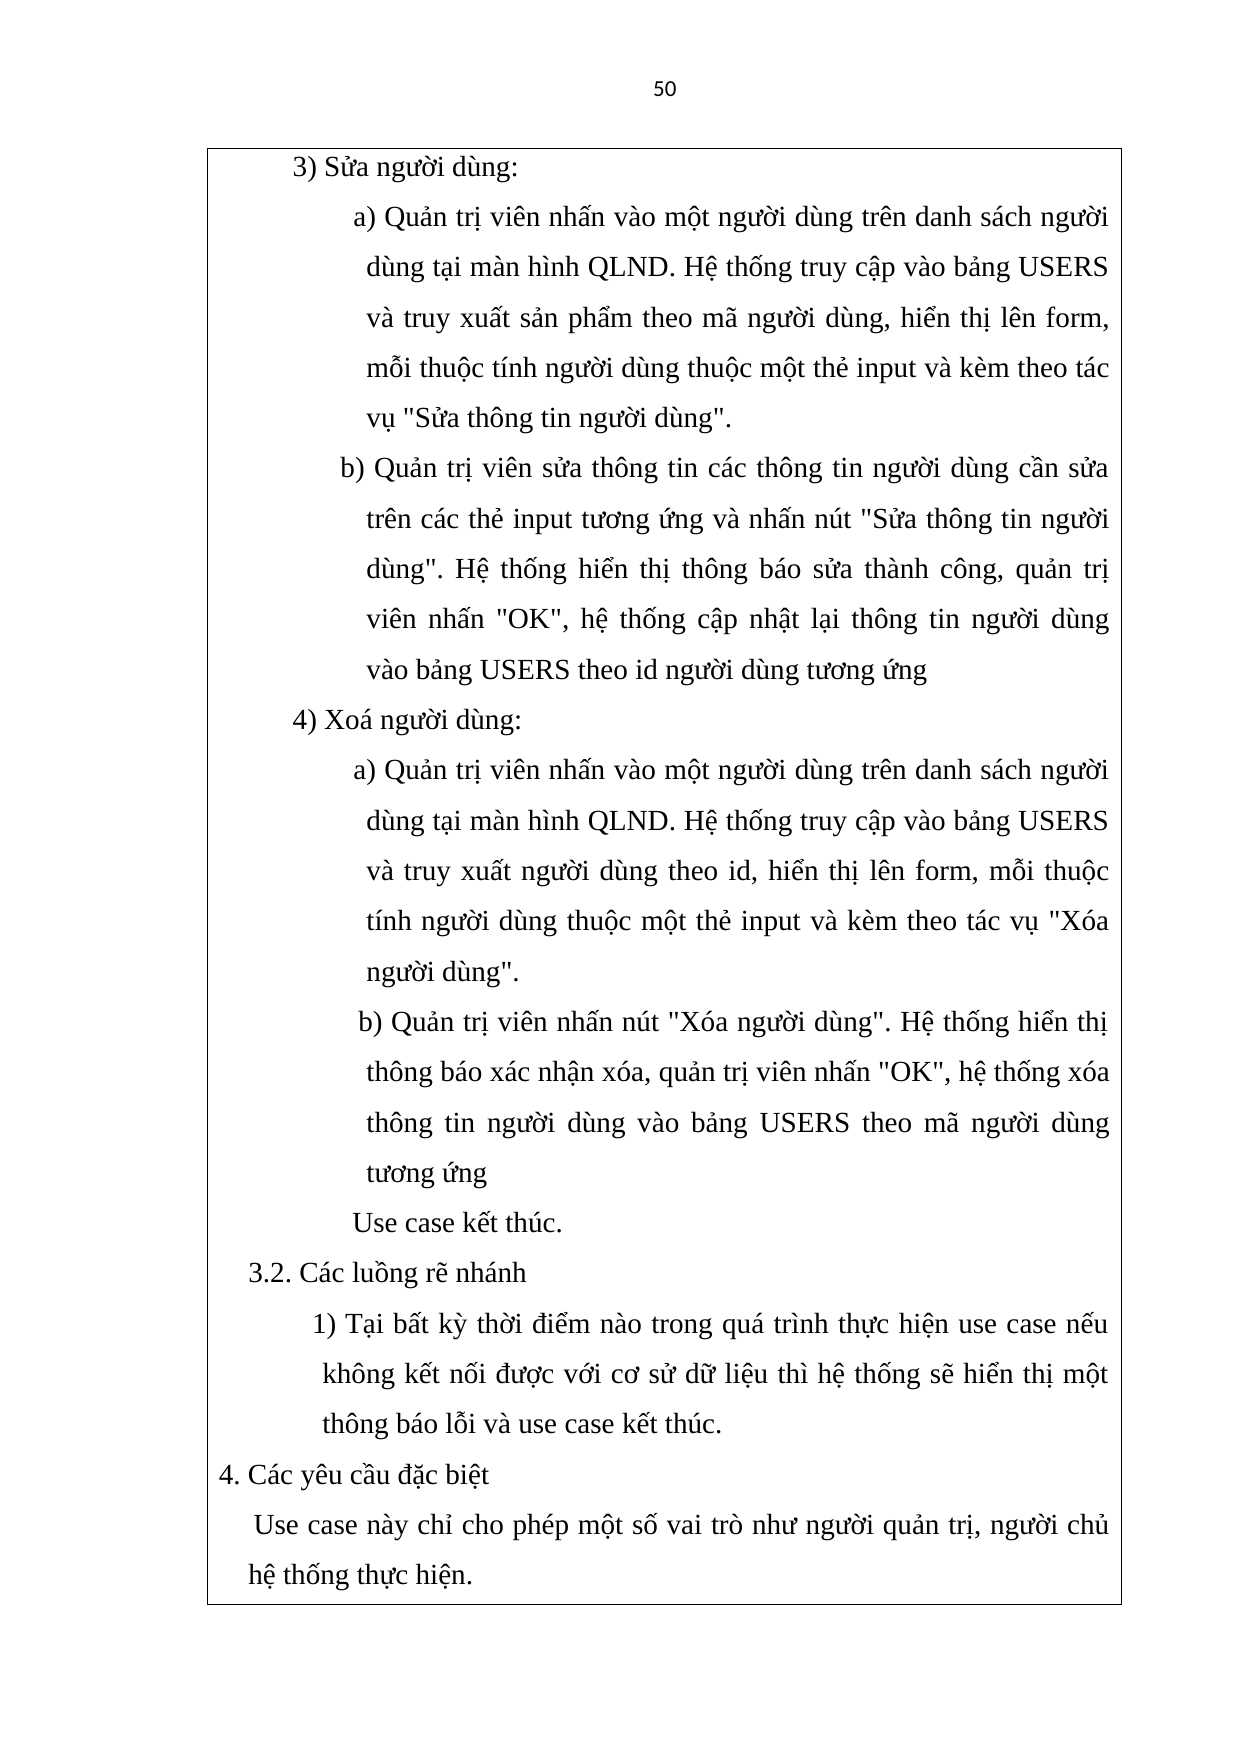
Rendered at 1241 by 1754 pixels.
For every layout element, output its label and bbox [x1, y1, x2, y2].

table_header [208, 149, 1121, 1604]
